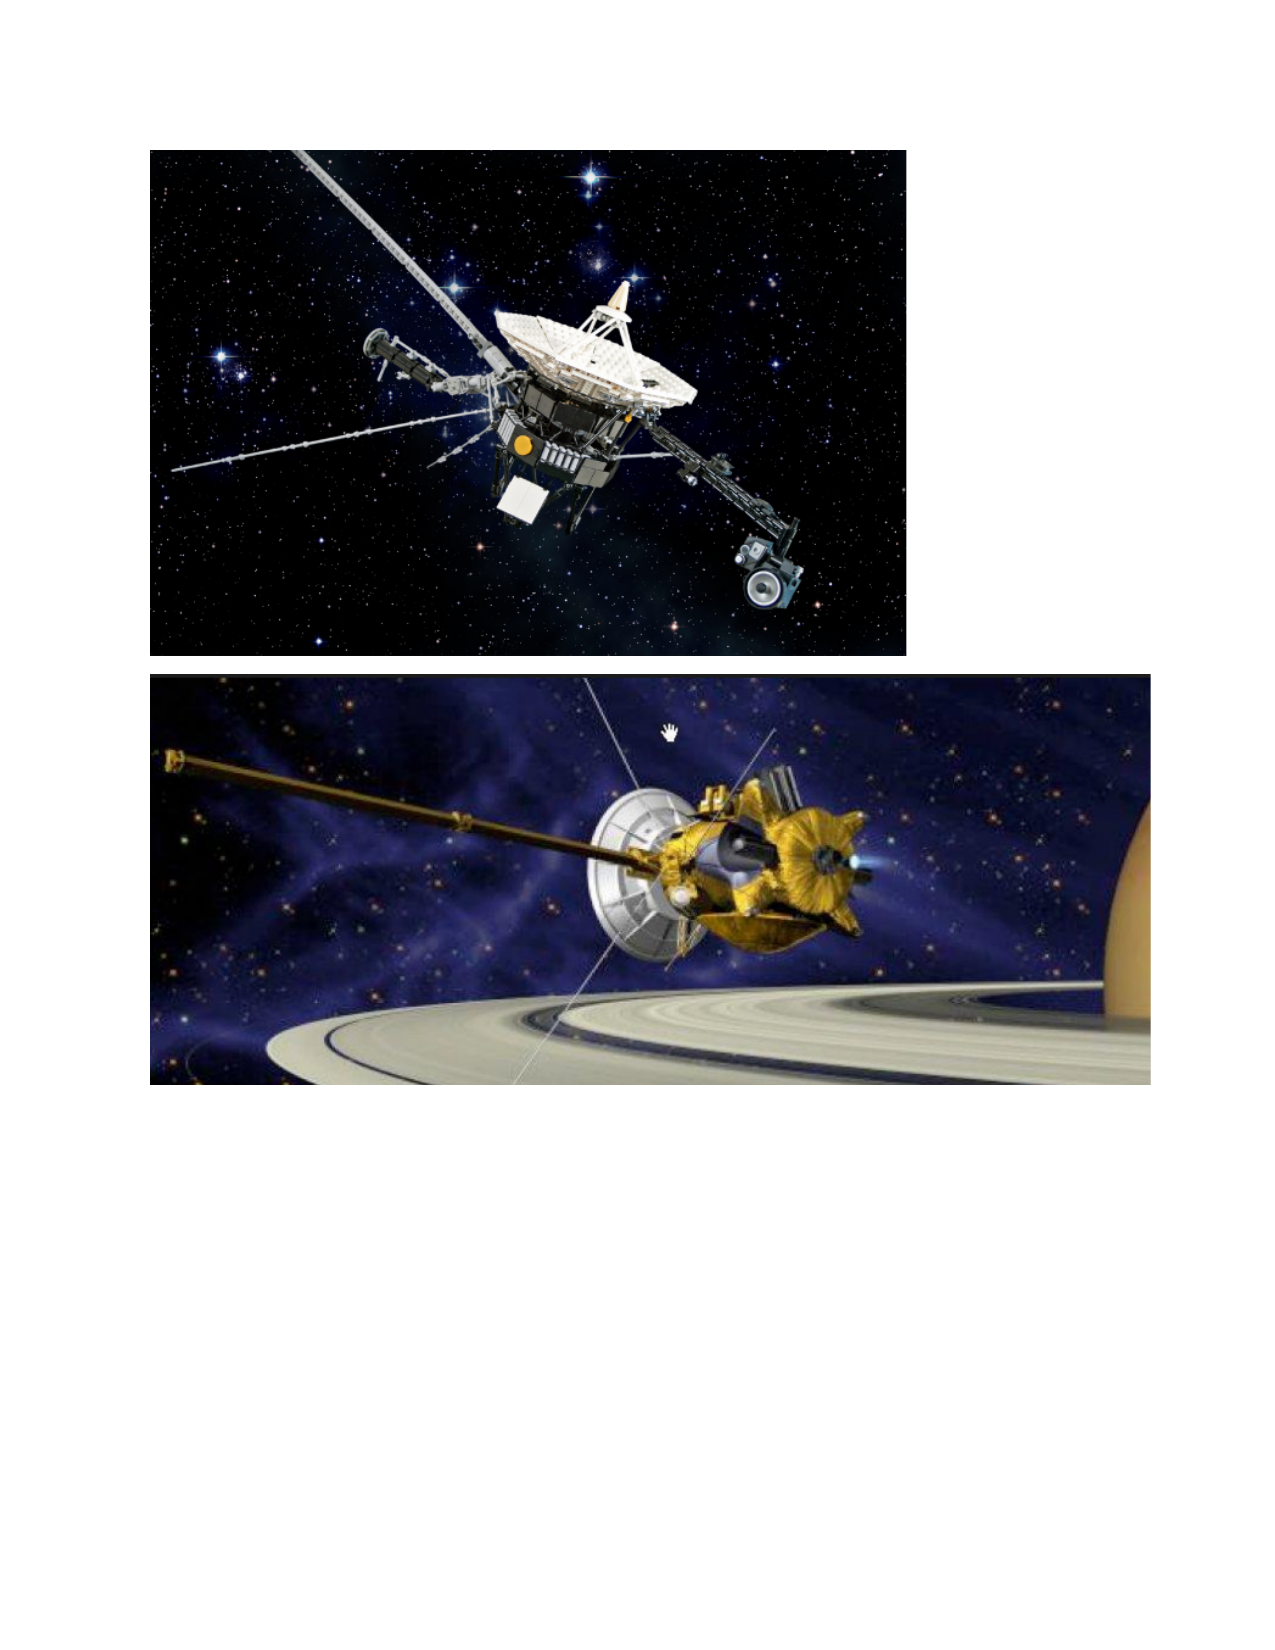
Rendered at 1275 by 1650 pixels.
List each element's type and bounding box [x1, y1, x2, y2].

picture [150, 674, 1151, 1085]
picture [150, 150, 907, 656]
